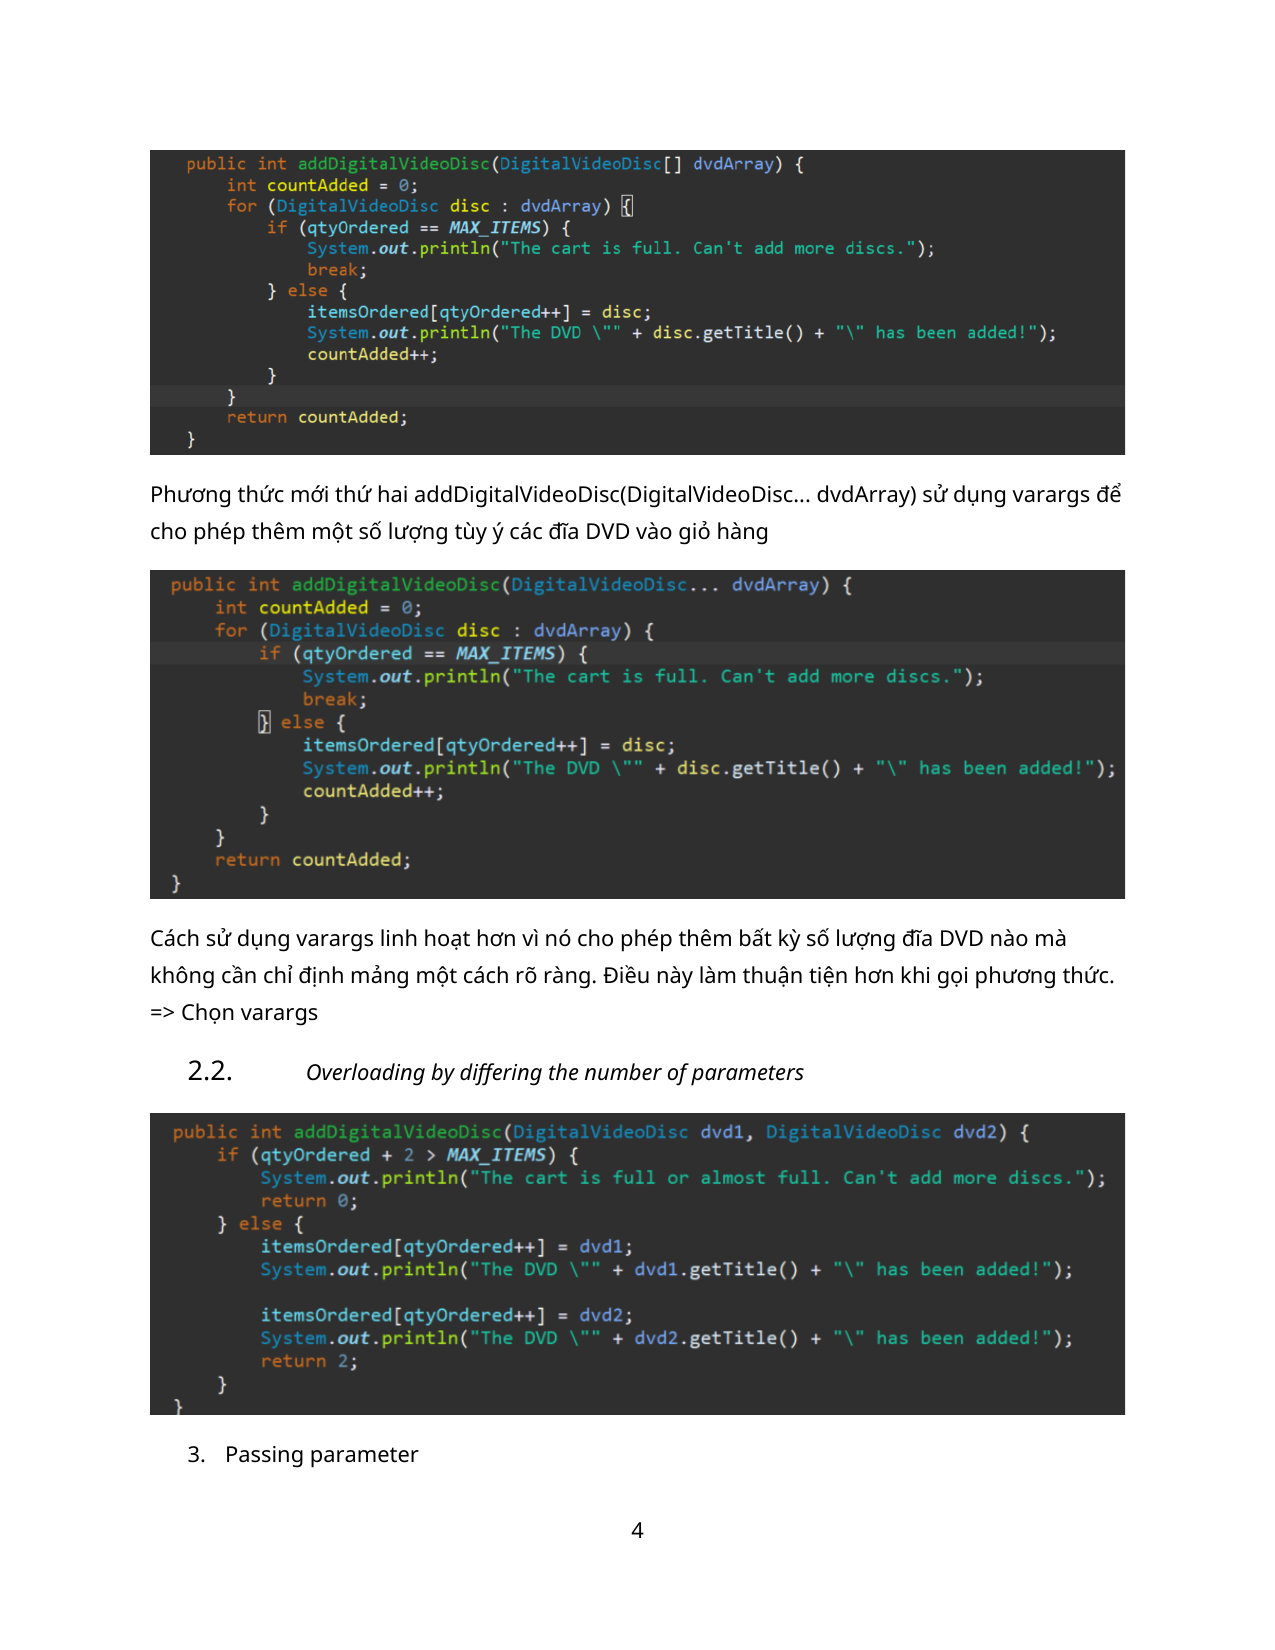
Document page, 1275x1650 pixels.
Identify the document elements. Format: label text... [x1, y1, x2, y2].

picture [150, 570, 1125, 899]
text Cách sử dụng varargs linh hoạt hơn vì nó cho phép thêm bất kỳ số lượng đĩa DVD nào mà không cần chỉ định mảng một cách rõ ràng. Điều này làm thuận tiện hơn khi gọi phương thức. => Chọn varargs [150, 923, 1125, 1027]
picture [150, 150, 1125, 455]
text Phương thức mới thứ hai addDigitalVideoDisc(DigitalVideoDisc... dvdArray) sử dụng varargs để cho phép thêm một số lượng tùy ý các đĩa DVD vào giỏ hàng [150, 479, 1125, 546]
list Overloading by differing the number of parameters [187, 1051, 1125, 1088]
picture [150, 1113, 1125, 1415]
list Passing parameter [187, 1439, 1125, 1469]
